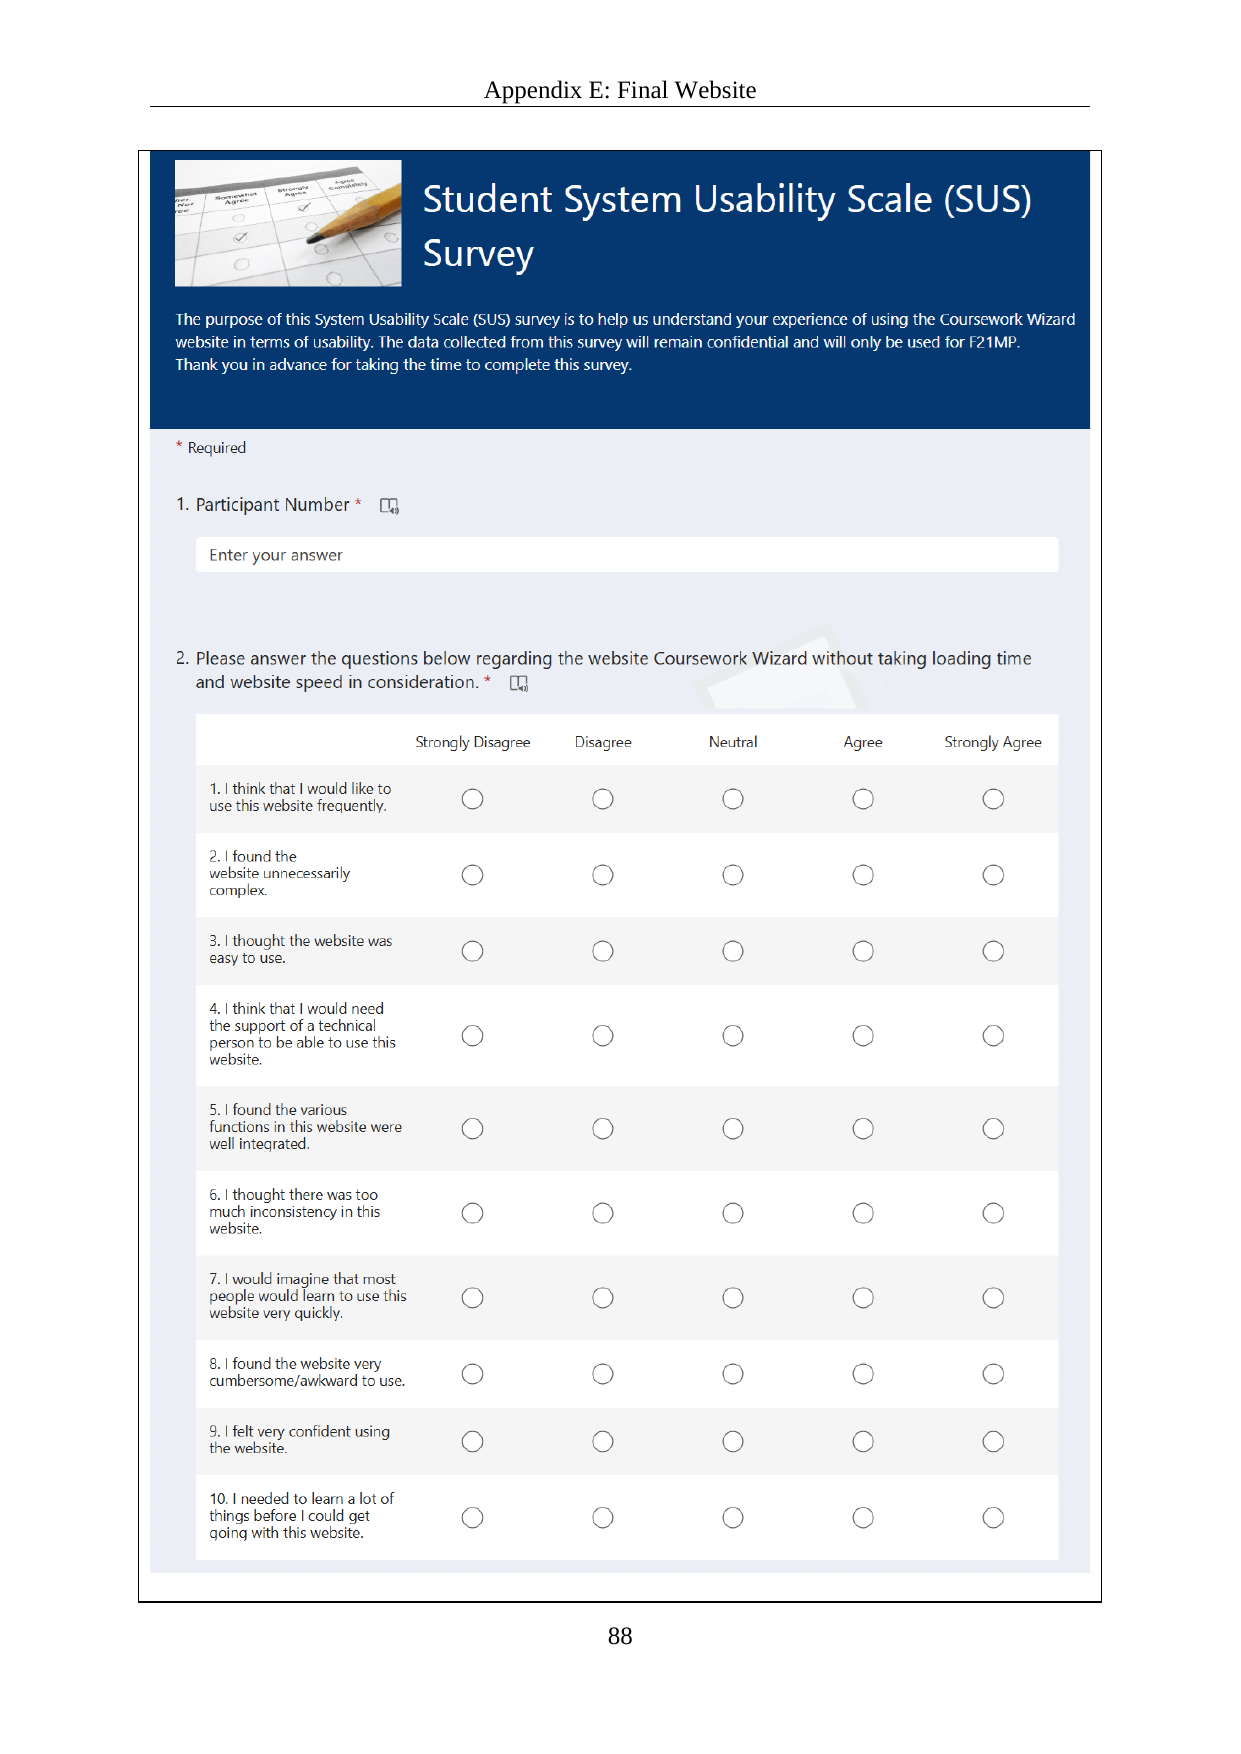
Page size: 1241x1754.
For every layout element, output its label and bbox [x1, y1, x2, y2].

table_header [139, 151, 1101, 1601]
picture [150, 151, 1091, 1573]
